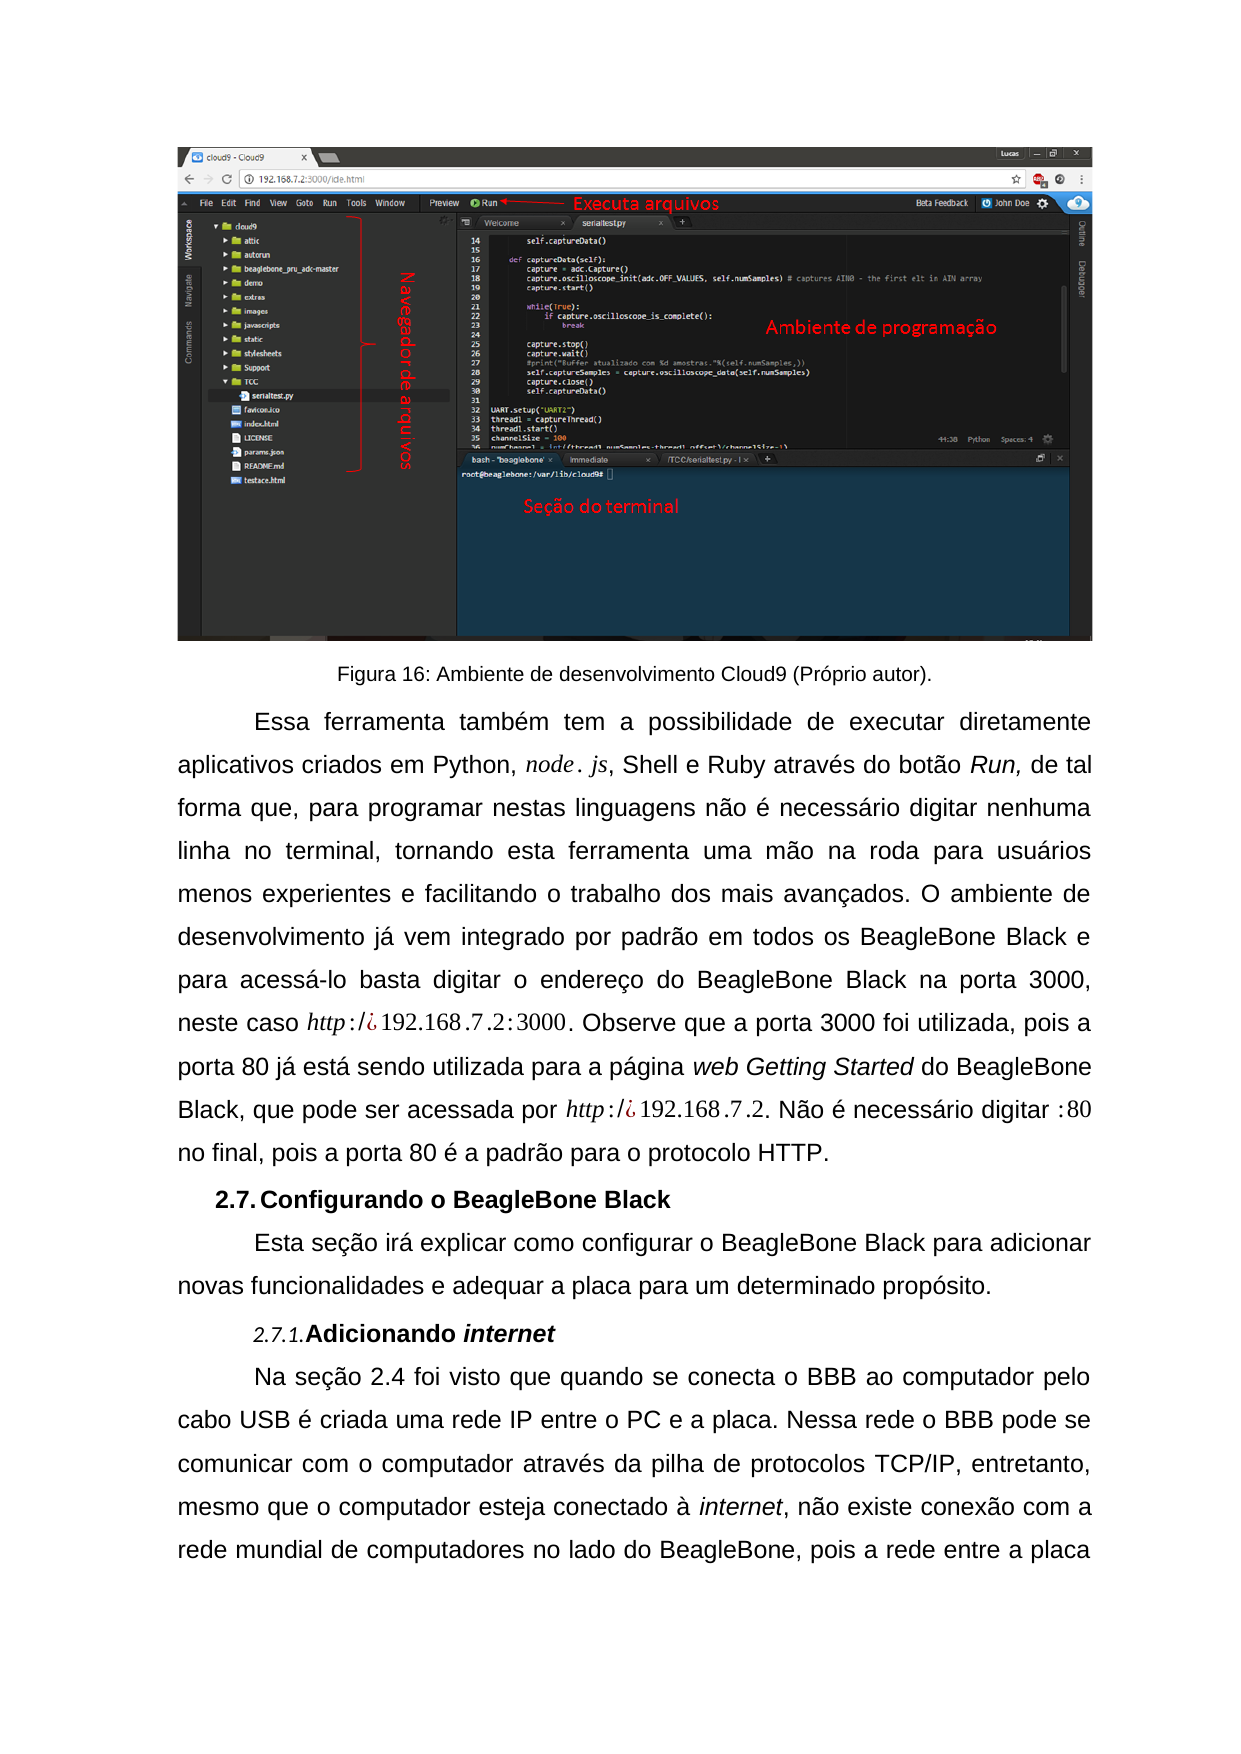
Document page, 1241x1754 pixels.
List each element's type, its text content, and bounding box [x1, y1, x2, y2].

subtitle Adicionando internet [252, 1318, 1092, 1348]
text Essa ferramenta também tem a possibilidade de executar diretamente aplicativos criados em Python, , Shell e Ruby através do botão Run, de tal forma que, para programar nestas linguagens não é necessário digitar nenhuma linha no terminal, tornando esta ferramenta uma mão na roda para usuários menos experientes e facilitando o trabalho dos mais avançados. O ambiente de desenvolvimento já vem integrado por padrão em todos os BeagleBone Black e para acessá-lo basta digitar o endereço do BeagleBone Black na porta 3000, neste caso . Observe que a porta 3000 foi utilizada, pois a porta 80 já está sendo utilizada para a página web Getting Started do BeagleBone Black, que pode ser acessada por . Não é necessário digitar no final, pois a porta 80 é a padrão para o protocolo HTTP. [177, 706, 1092, 1166]
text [177, 1362, 1092, 1563]
text Esta seção irá explicar como configurar o BeagleBone Black para adicionar novas funcionalidades e adequar a placa para um determinado propósito. [177, 1228, 1092, 1300]
subtitle Configurando o BeagleBone Black [215, 1185, 1092, 1214]
picture [177, 147, 1093, 641]
